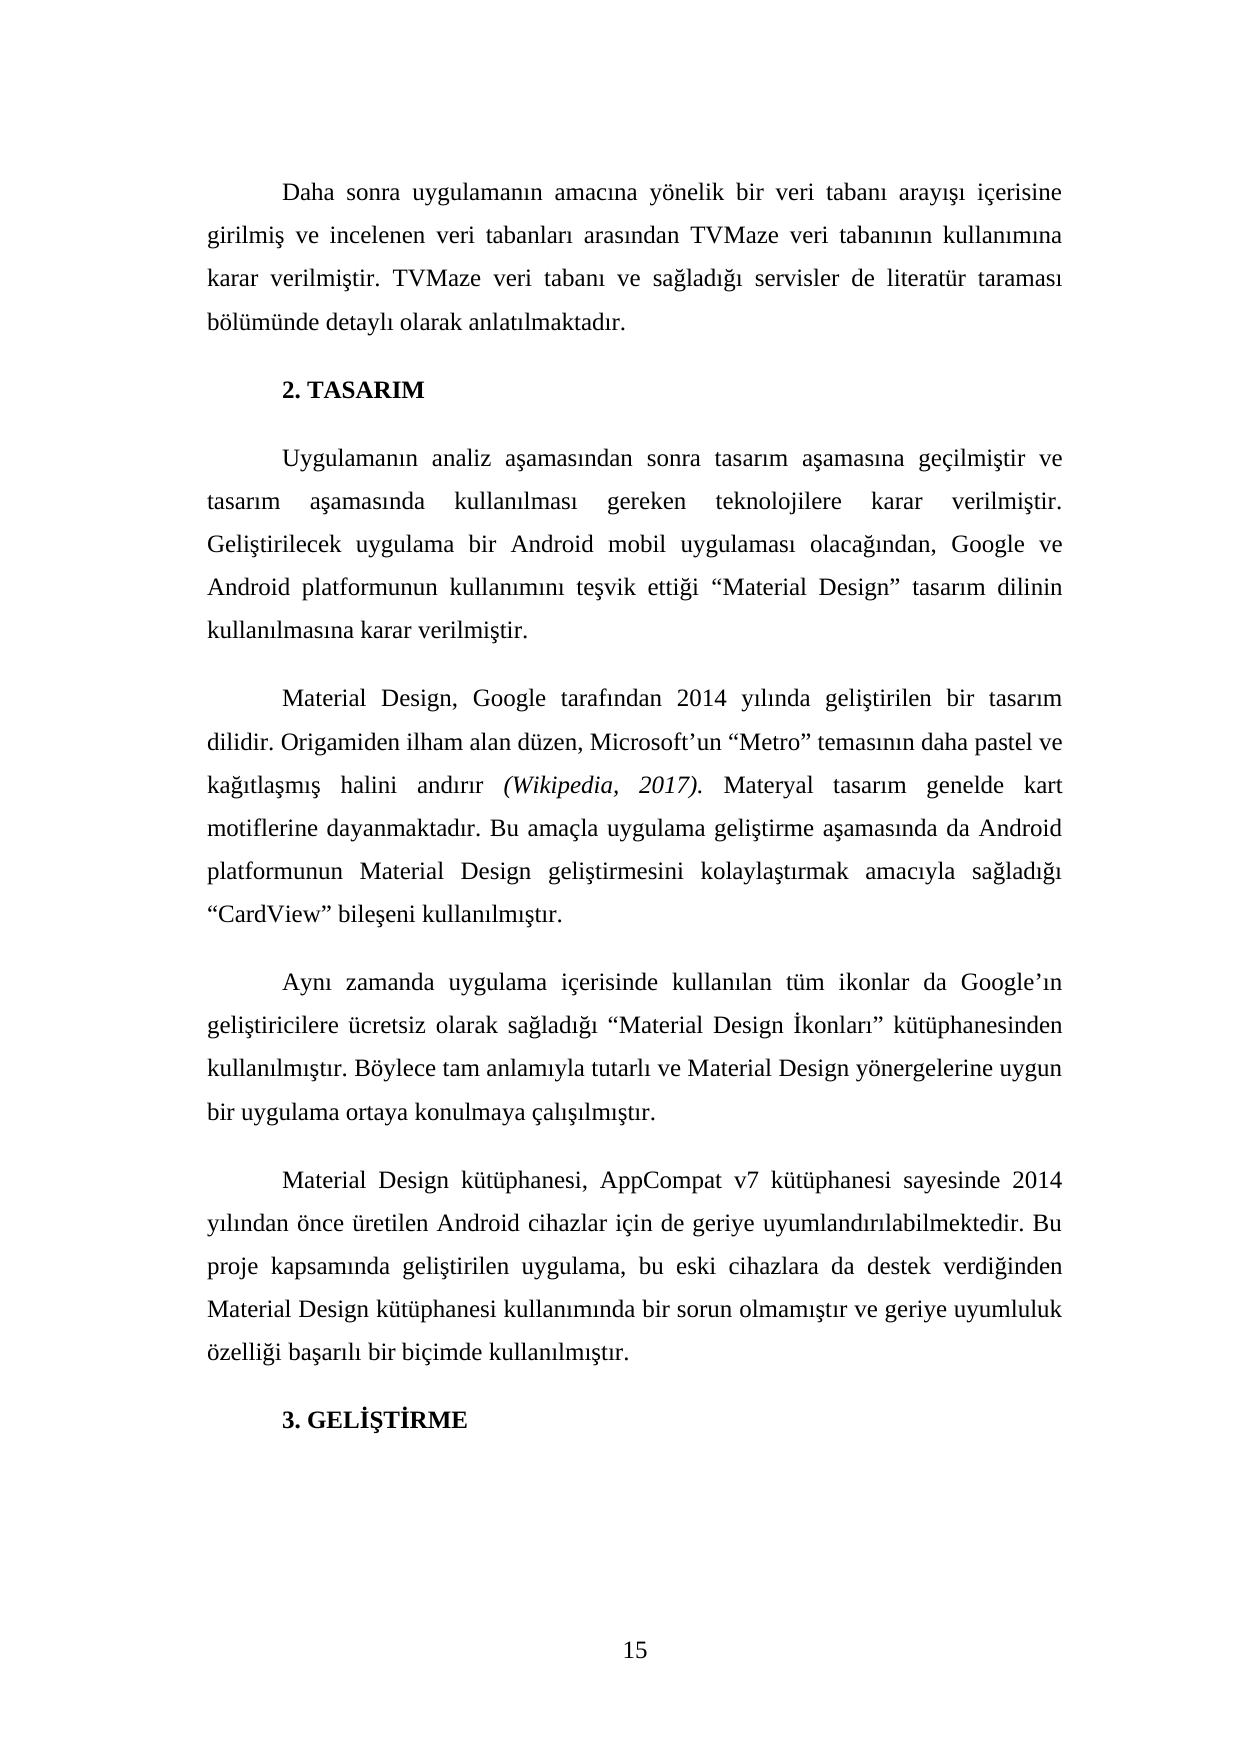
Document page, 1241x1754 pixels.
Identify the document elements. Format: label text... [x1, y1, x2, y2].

text Material Design kütüphanesi, AppCompat v7 kütüphanesi sayesinde 2014 yılından önce üretilen Android cihazlar için de geriye uyumlandırılabilmektedir. Bu proje kapsamında geliştirilen uygulama, bu eski cihazlara da destek verdiğinden Material Design kütüphanesi kullanımında bir sorun olmamıştır ve geriye uyumluluk özelliği başarılı bir biçimde kullanılmıştır. [207, 1165, 1063, 1366]
text Uygulamanın analiz aşamasından sonra tasarım aşamasına geçilmiştir ve tasarım aşamasında kullanılması gereken teknolojilere karar verilmiştir. Geliştirilecek uygulama bir Android mobil uygulaması olacağından, Google ve Android platformunun kullanımını teşvik ettiği “Material Design” tasarım dilinin kullanılmasına karar verilmiştir. [207, 443, 1063, 644]
text 2. TASARIM [207, 375, 1063, 403]
text Daha sonra uygulamanın amacına yönelik bir veri tabanı arayışı içerisine girilmiş ve incelenen veri tabanları arasından TVMaze veri tabanının kullanımına karar verilmiştir. TVMaze veri tabanı ve sağladığı servisler de literatür taraması bölümünde detaylı olarak anlatılmaktadır. [207, 177, 1063, 335]
text Aynı zamanda uygulama içerisinde kullanılan tüm ikonlar da Google’ın geliştiricilere ücretsiz olarak sağladığı “Material Design İkonları” kütüphanesinden kullanılmıştır. Böylece tam anlamıyla tutarlı ve Material Design yönergelerine uygun bir uygulama ortaya konulmaya çalışılmıştır. [207, 967, 1063, 1125]
text 3. GELİŞTİRME [282, 1405, 1063, 1434]
text Material Design, Google tarafından 2014 yılında geliştirilen bir tasarım dilidir. Origamiden ilham alan düzen, Microsoft’un “Metro” temasının daha pastel ve kağıtlaşmış halini andırır (Wikipedia, 2017). Materyal tasarım genelde kart motiflerine dayanmaktadır. Bu amaçla uygulama geliştirme aşamasında da Android platformunun Material Design geliştirmesini kolaylaştırmak amacıyla sağladığı “CardView” bileşeni kullanılmıştır. [207, 683, 1063, 928]
